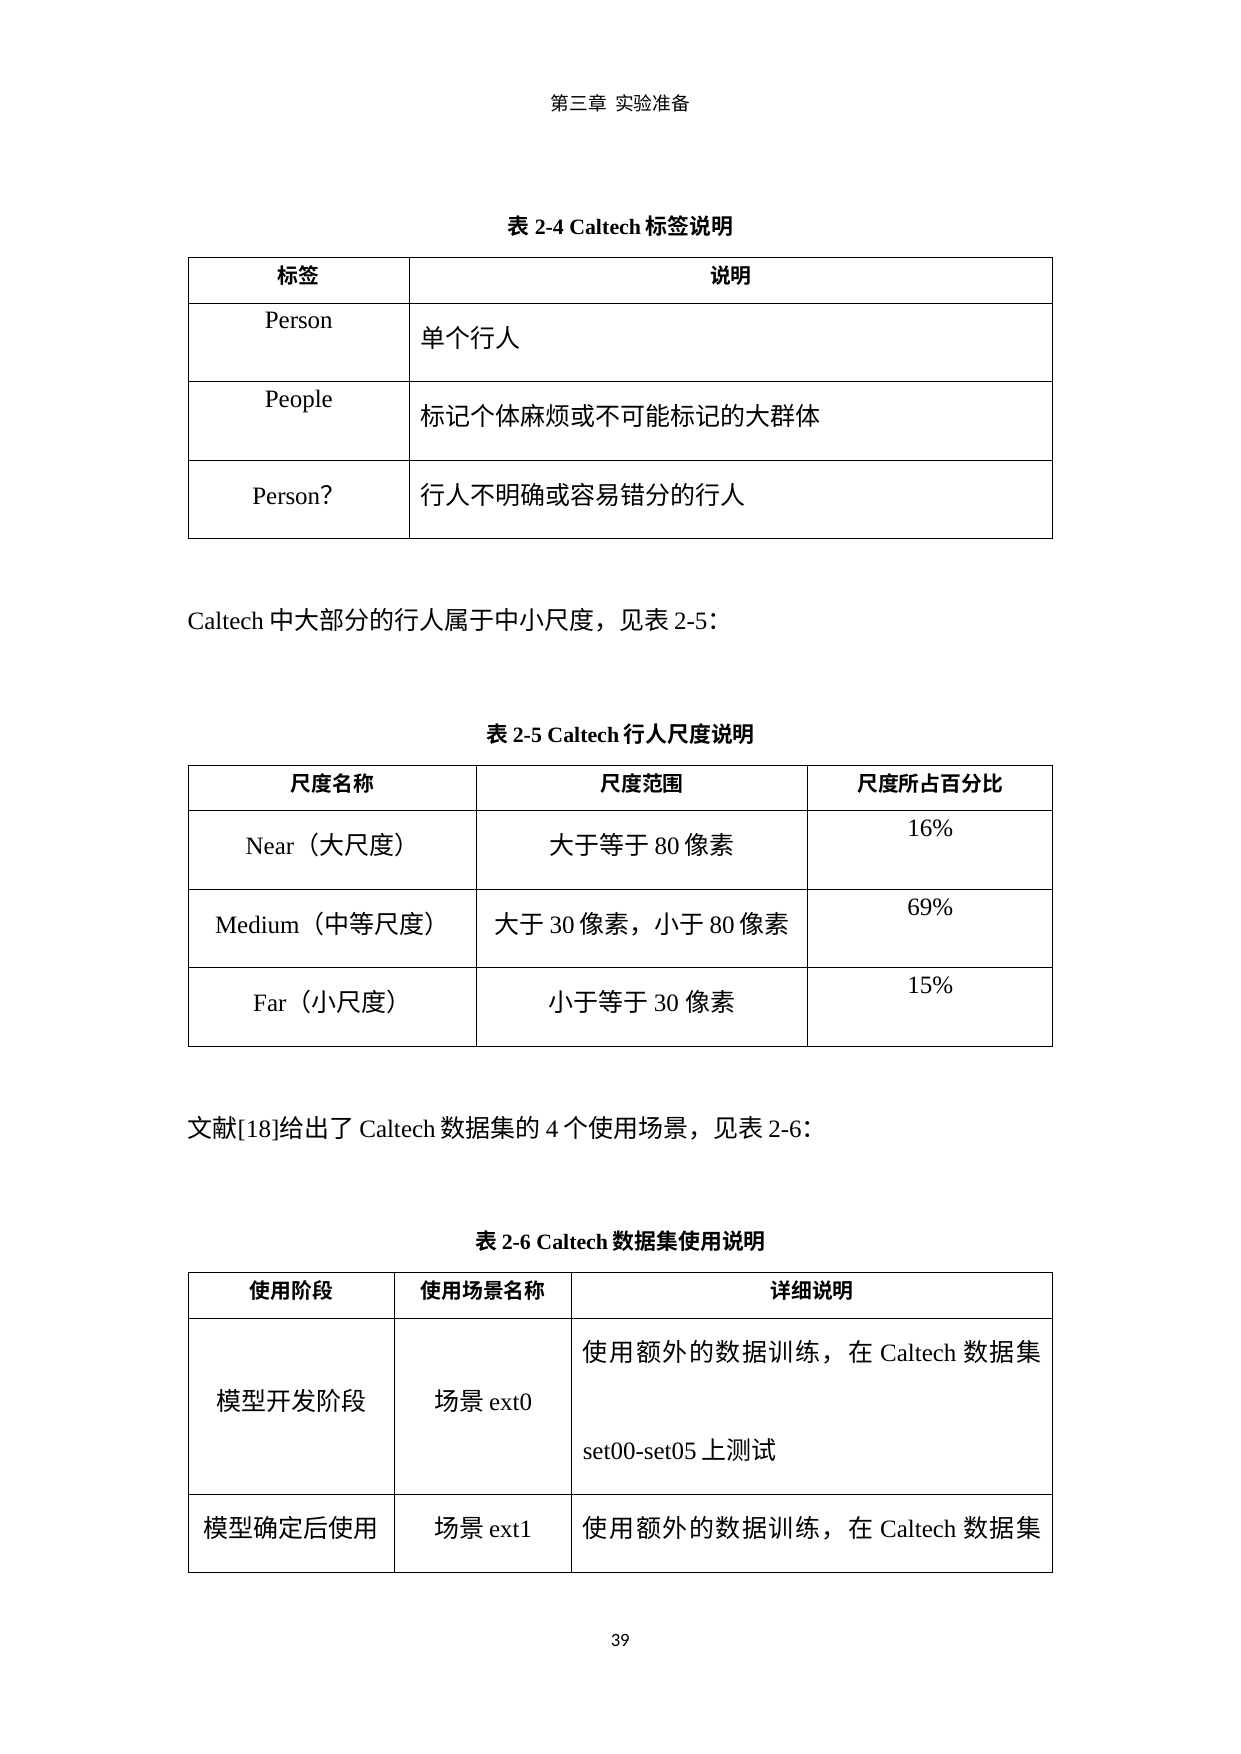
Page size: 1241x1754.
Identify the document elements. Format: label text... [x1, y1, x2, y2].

table_cell 大于等于80像素 [477, 811, 807, 889]
text 表 2-4 Caltech标签说明 [187, 209, 1053, 241]
table_header 使用阶段 [189, 1273, 394, 1317]
text 文献[18]给出了Caltech数据集的4个使用场景，见表2-6： [187, 1094, 1053, 1159]
table_cell Person？ [189, 461, 409, 538]
table_cell 大于30像素，小于80像素 [477, 890, 807, 967]
table_cell 模型确定后使用 [189, 1495, 394, 1572]
table_header 尺度名称 [189, 766, 476, 810]
table_cell 69% [808, 890, 1052, 967]
text 表 2-5 Caltech行人尺度说明 [187, 716, 1053, 749]
table_header 说明 [410, 258, 1052, 303]
table_cell 标记个体麻烦或不可能标记的大群体 [410, 382, 1052, 460]
table_cell Near（大尺度） [189, 811, 476, 889]
table_header 使用场景名称 [395, 1273, 571, 1317]
table_cell 模型开发阶段 [189, 1319, 394, 1493]
table_cell Person [189, 304, 409, 381]
table_cell 场景ext1 [395, 1495, 571, 1572]
table_cell 16% [808, 811, 1052, 889]
table_cell 使用额外的数据训练，在Caltech数据集set00-set05上测试 [572, 1319, 1052, 1493]
table_header 尺度范围 [477, 766, 807, 810]
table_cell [572, 1495, 1052, 1572]
text 表 2-6 Caltech数据集使用说明 [187, 1224, 1053, 1256]
table_cell 行人不明确或容易错分的行人 [410, 461, 1052, 538]
table_header 详细说明 [572, 1273, 1052, 1317]
table_cell 单个行人 [410, 304, 1052, 381]
table_cell Far（小尺度） [189, 968, 476, 1046]
table_cell People [189, 382, 409, 460]
table_cell 场景ext0 [395, 1319, 571, 1493]
table_header 尺度所占百分比 [808, 766, 1052, 810]
table_cell 15% [808, 968, 1052, 1046]
table_cell 小于等于30 像素 [477, 968, 807, 1046]
table_header 标签 [189, 258, 409, 303]
text Caltech中大部分的行人属于中小尺度，见表2-5： [187, 586, 1053, 651]
table_cell Medium（中等尺度） [189, 890, 476, 967]
